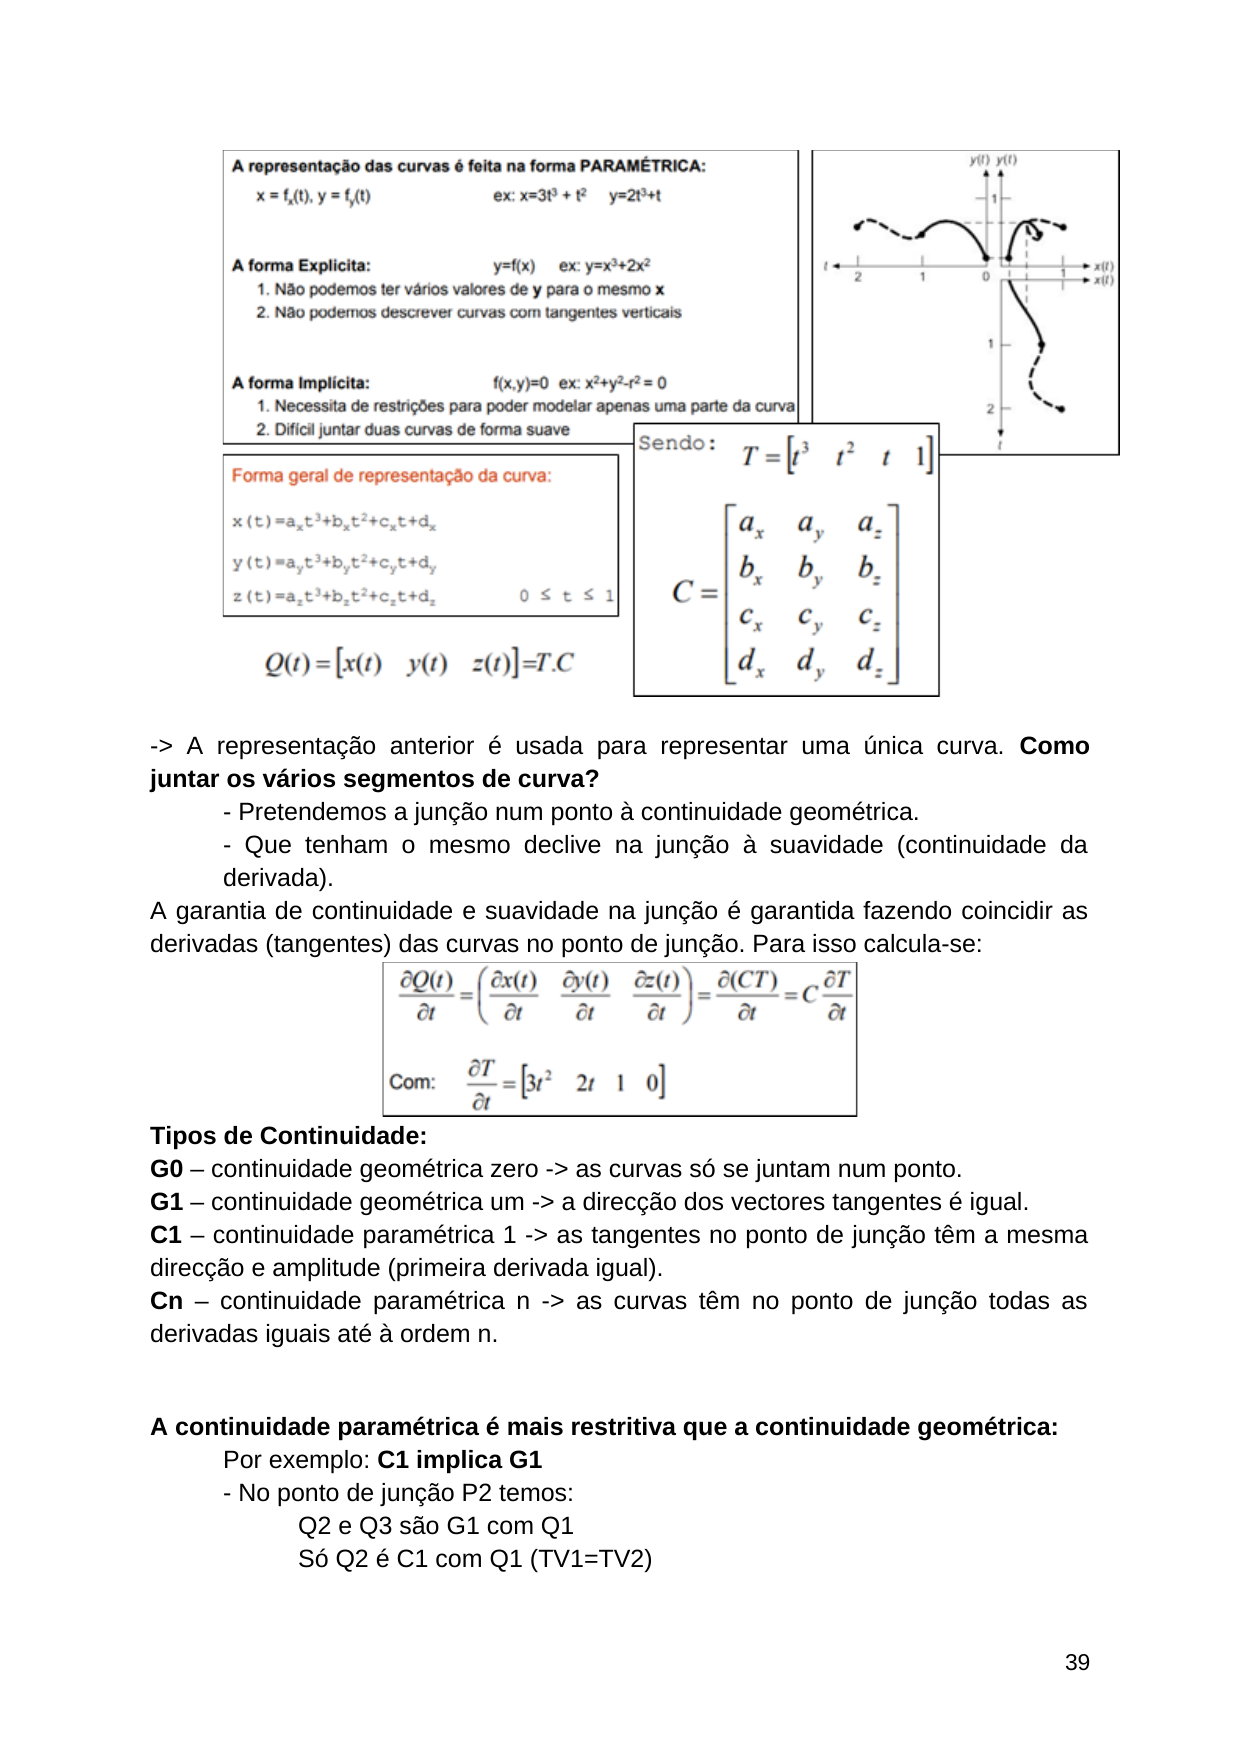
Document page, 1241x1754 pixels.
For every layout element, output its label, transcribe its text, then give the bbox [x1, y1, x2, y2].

text Por exemplo: C1 implica G1 [150, 1445, 1090, 1474]
text Cn – continuidade paramétrica n -> as curvas têm no ponto de junção todas as derivadas iguais até à ordem n. [150, 1286, 1090, 1347]
text A continuidade paramétrica é mais restritiva que a continuidade geométrica: [150, 1412, 1090, 1441]
picture [382, 962, 858, 1117]
text C1 – continuidade paramétrica 1 -> as tangentes no ponto de junção têm a mesma direcção e amplitude (primeira derivada igual). [150, 1220, 1090, 1281]
text -> A representação anterior é usada para representar uma única curva. Como juntar os vários segmentos de curva? [150, 731, 1090, 793]
text G1 – continuidade geométrica um -> a direcção dos vectores tangentes é igual. [150, 1187, 1090, 1215]
text - Que tenham o mesmo declive na junção à suavidade (continuidade da derivada). [223, 830, 1090, 892]
text - No ponto de junção P2 temos: [150, 1478, 1090, 1507]
text Tipos de Continuidade: [150, 1121, 1090, 1149]
text G0 – continuidade geométrica zero -> as curvas só se juntam num ponto. [150, 1154, 1090, 1182]
picture [222, 150, 1120, 697]
text Só Q2 é C1 com Q1 (TV1=TV2) [298, 1544, 1090, 1573]
text A garantia de continuidade e suavidade na junção é garantida fazendo coincidir as derivadas (tangentes) das curvas no ponto de junção. Para isso calcula-se: [150, 896, 1090, 958]
text Q2 e Q3 são G1 com Q1 [298, 1511, 1090, 1540]
text - Pretendemos a junção num ponto à continuidade geométrica. [223, 797, 1090, 826]
